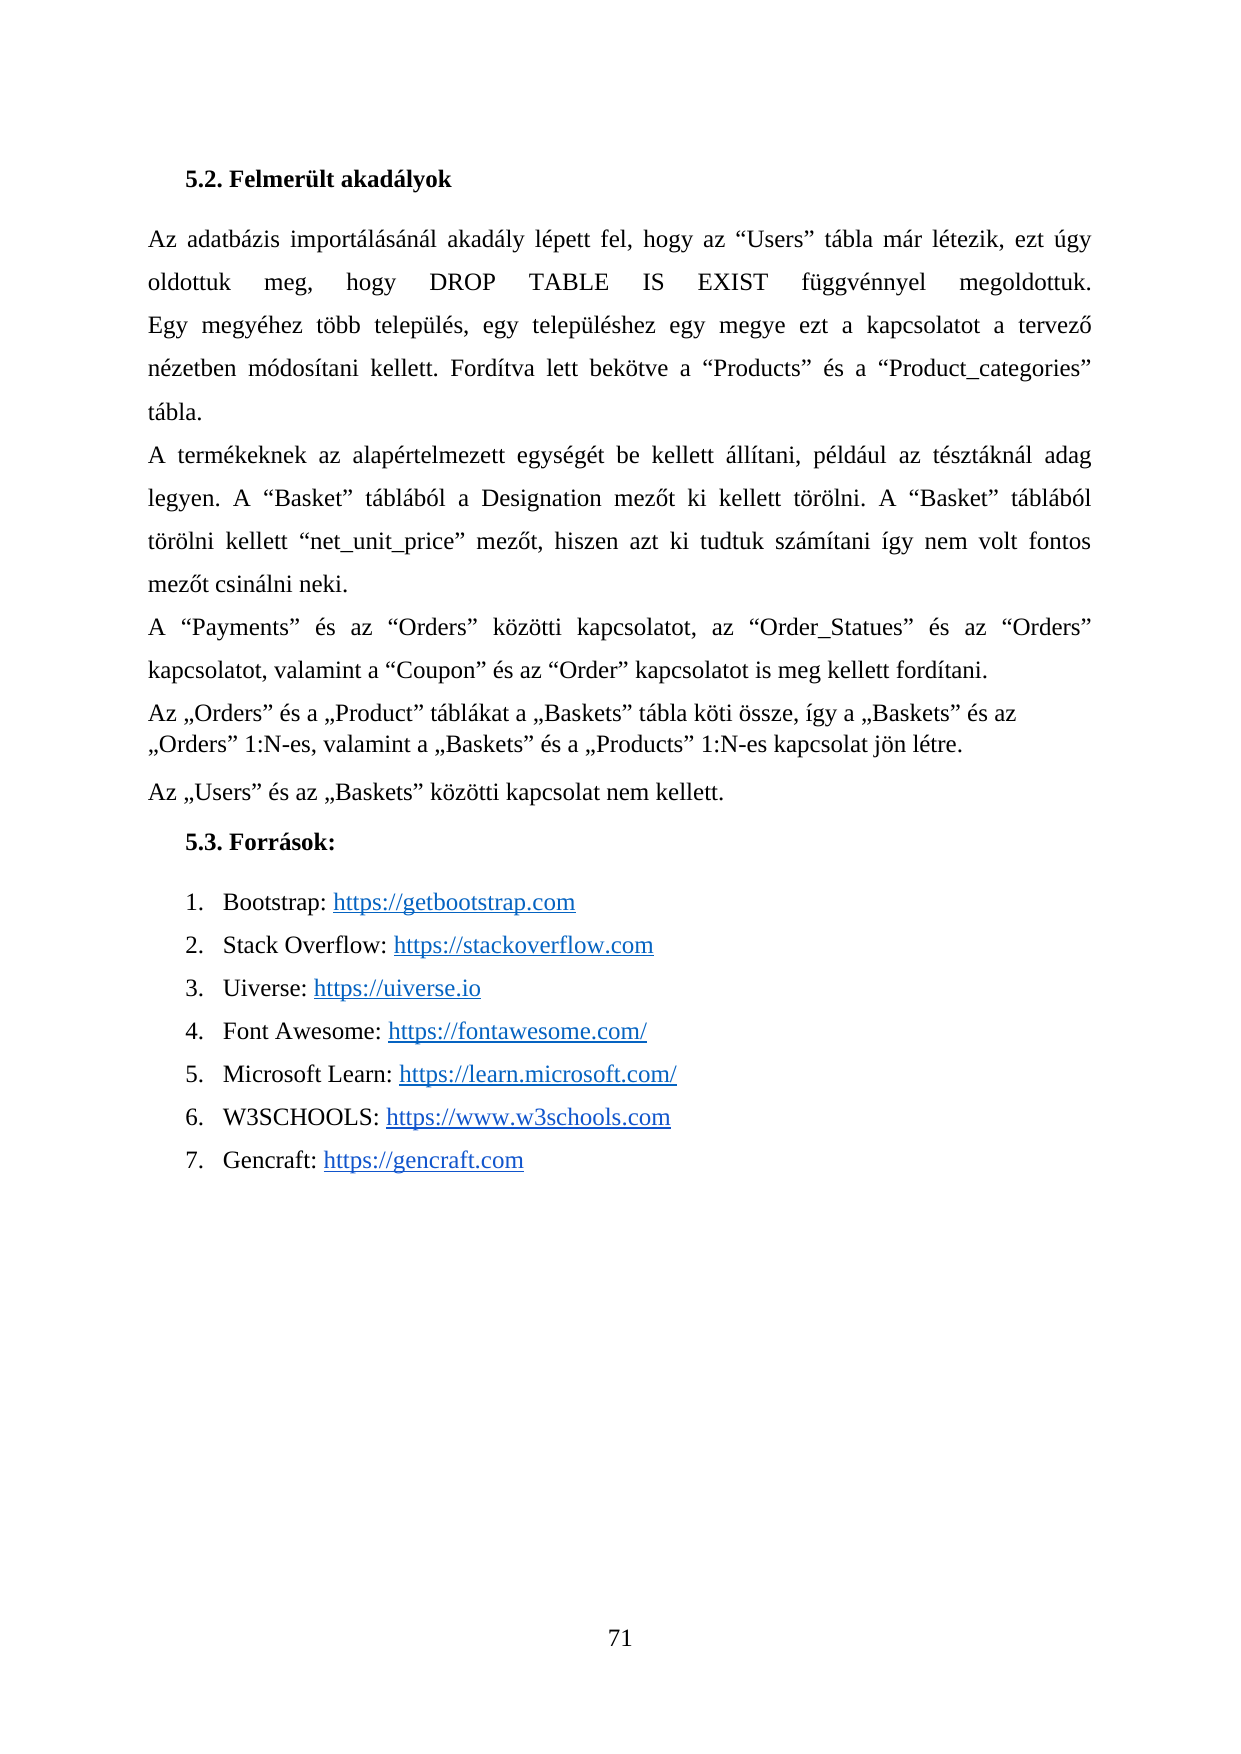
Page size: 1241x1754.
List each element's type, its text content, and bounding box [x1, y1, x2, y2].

list Gencraft: https://gencraft.com [185, 1146, 1092, 1174]
text Az „Orders” és a „Product” táblákat a „Baskets” tábla köti össze, így a „Baskets” és az „Orders” 1:N-es, valamint a „Baskets” és a „Products” 1:N-es kapcsolat jön létre. [148, 698, 1092, 758]
list Bootstrap: https://getbootstrap.com [185, 887, 1092, 916]
list Font Awesome: https://fontawesome.com/ [185, 1016, 1092, 1045]
text A termékeknek az alapértelmezett egységét be kellett állítani, például az tésztáknál adag legyen. A “Basket” táblából a Designation mezőt ki kellett törölni. A “Basket” táblából törölni kellett “net_unit_price” mezőt, hiszen azt ki tudtuk számítani így nem volt fontos mezőt csinálni neki. [148, 440, 1092, 598]
subtitle 5.2. Felmerült akadályok [185, 164, 1092, 193]
subtitle 5.3. Források: [185, 827, 1092, 856]
text A “Payments” és az “Orders” közötti kapcsolatot, az “Order_Statues” és az “Orders” kapcsolatot, valamint a “Coupon” és az “Order” kapcsolatot is meg kellett fordítani. [148, 612, 1092, 684]
list W3SCHOOLS: https://www.w3schools.com [185, 1102, 1092, 1131]
list Uiverse: https://uiverse.io [185, 973, 1092, 1002]
list Stack Overflow: https://stackoverflow.com [185, 930, 1092, 959]
text Az adatbázis importálásánál akadály lépett fel, hogy az “Users” tábla már létezik, ezt úgy oldottuk meg, hogy DROP TABLE IS EXIST függvénnyel megoldottuk. Egy megyéhez több település, egy településhez egy megye ezt a kapcsolatot a tervező nézetben módosítani kellett. Fordítva lett bekötve a “Products” és a “Product_categories” tábla. [148, 224, 1092, 425]
text Az „Users” és az „Baskets” közötti kapcsolat nem kellett. [148, 777, 1092, 806]
list Microsoft Learn: https://learn.microsoft.com/ [185, 1059, 1092, 1088]
